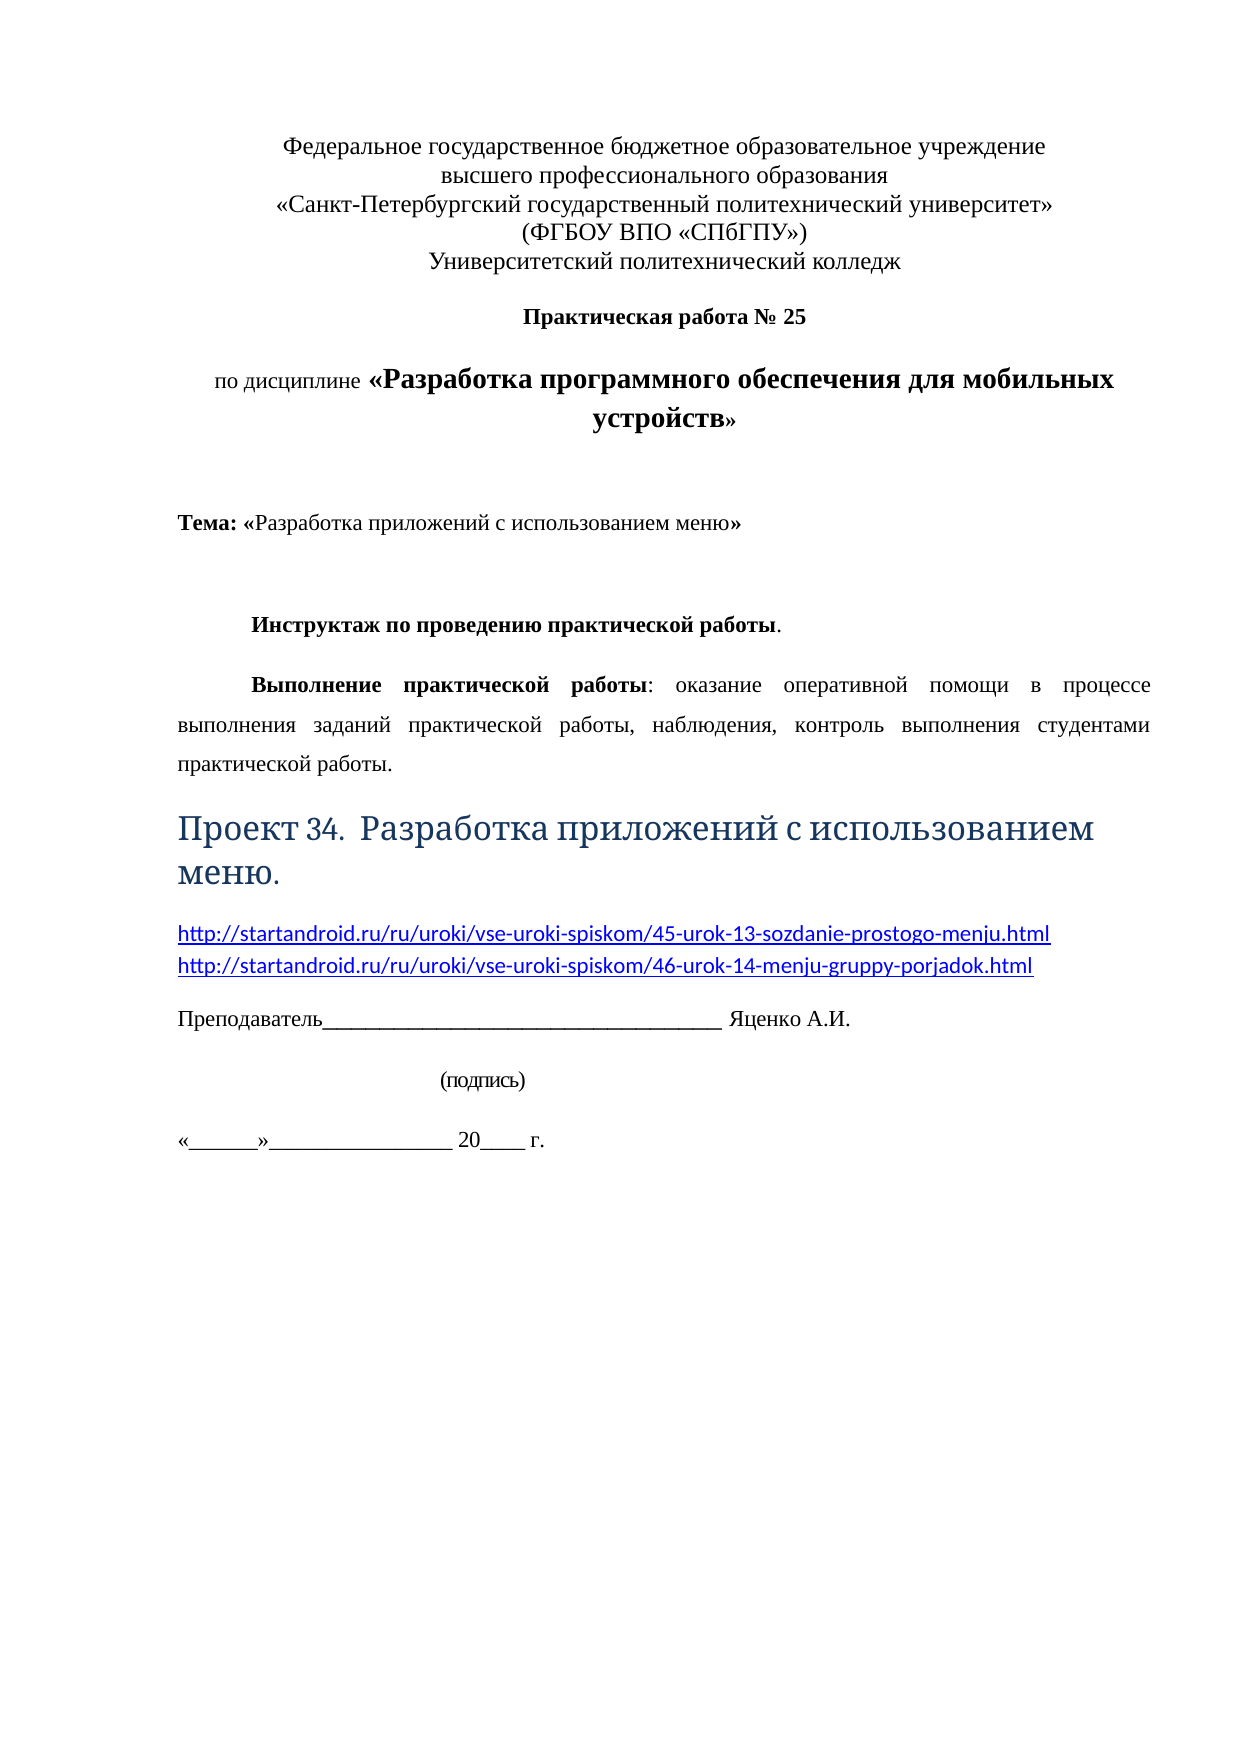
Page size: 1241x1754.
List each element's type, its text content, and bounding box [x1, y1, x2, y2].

text «Санкт-Петербургский государственный политехнический университет» [177, 189, 1152, 217]
text по дисциплине «Разработка программного обеспечения для мобильных устройств» [177, 361, 1152, 433]
text Проект 34. Разработка приложений с использованием меню. [177, 810, 1152, 893]
text «______»________________ 20____ г. [177, 1117, 864, 1156]
text высшего профессионального образования [177, 160, 1152, 189]
text Практическая работа № 25 [177, 303, 1152, 329]
text Федеральное государственное бюджетное образовательное учреждение [177, 131, 1152, 160]
text Тема: «Разработка приложений с использованием меню» [177, 509, 1152, 535]
text http://startandroid.ru/ru/uroki/vse-uroki-spiskom/45-urok-13-sozdanie-prostogo-menju.html http://startandroid.ru/ru/uroki/vse-uroki-spiskom/46-urok-14-menju-gruppy-porjadok.html [177, 919, 1152, 979]
text (ФГБОУ ВПО «СПбГПУ») [177, 217, 1152, 246]
text Инструктаж по проведению практической работы. [177, 611, 1152, 637]
text Преподаватель Яценко А.И. [177, 1004, 1152, 1031]
text Университетский политехнический колледж [177, 246, 1152, 275]
text Выполнение практической работы: оказание оперативной помощи в процессе выполнения заданий практической работы, наблюдения, контроль выполнения студентами практической работы. [177, 671, 1152, 776]
text (подпись) [178, 1057, 864, 1096]
